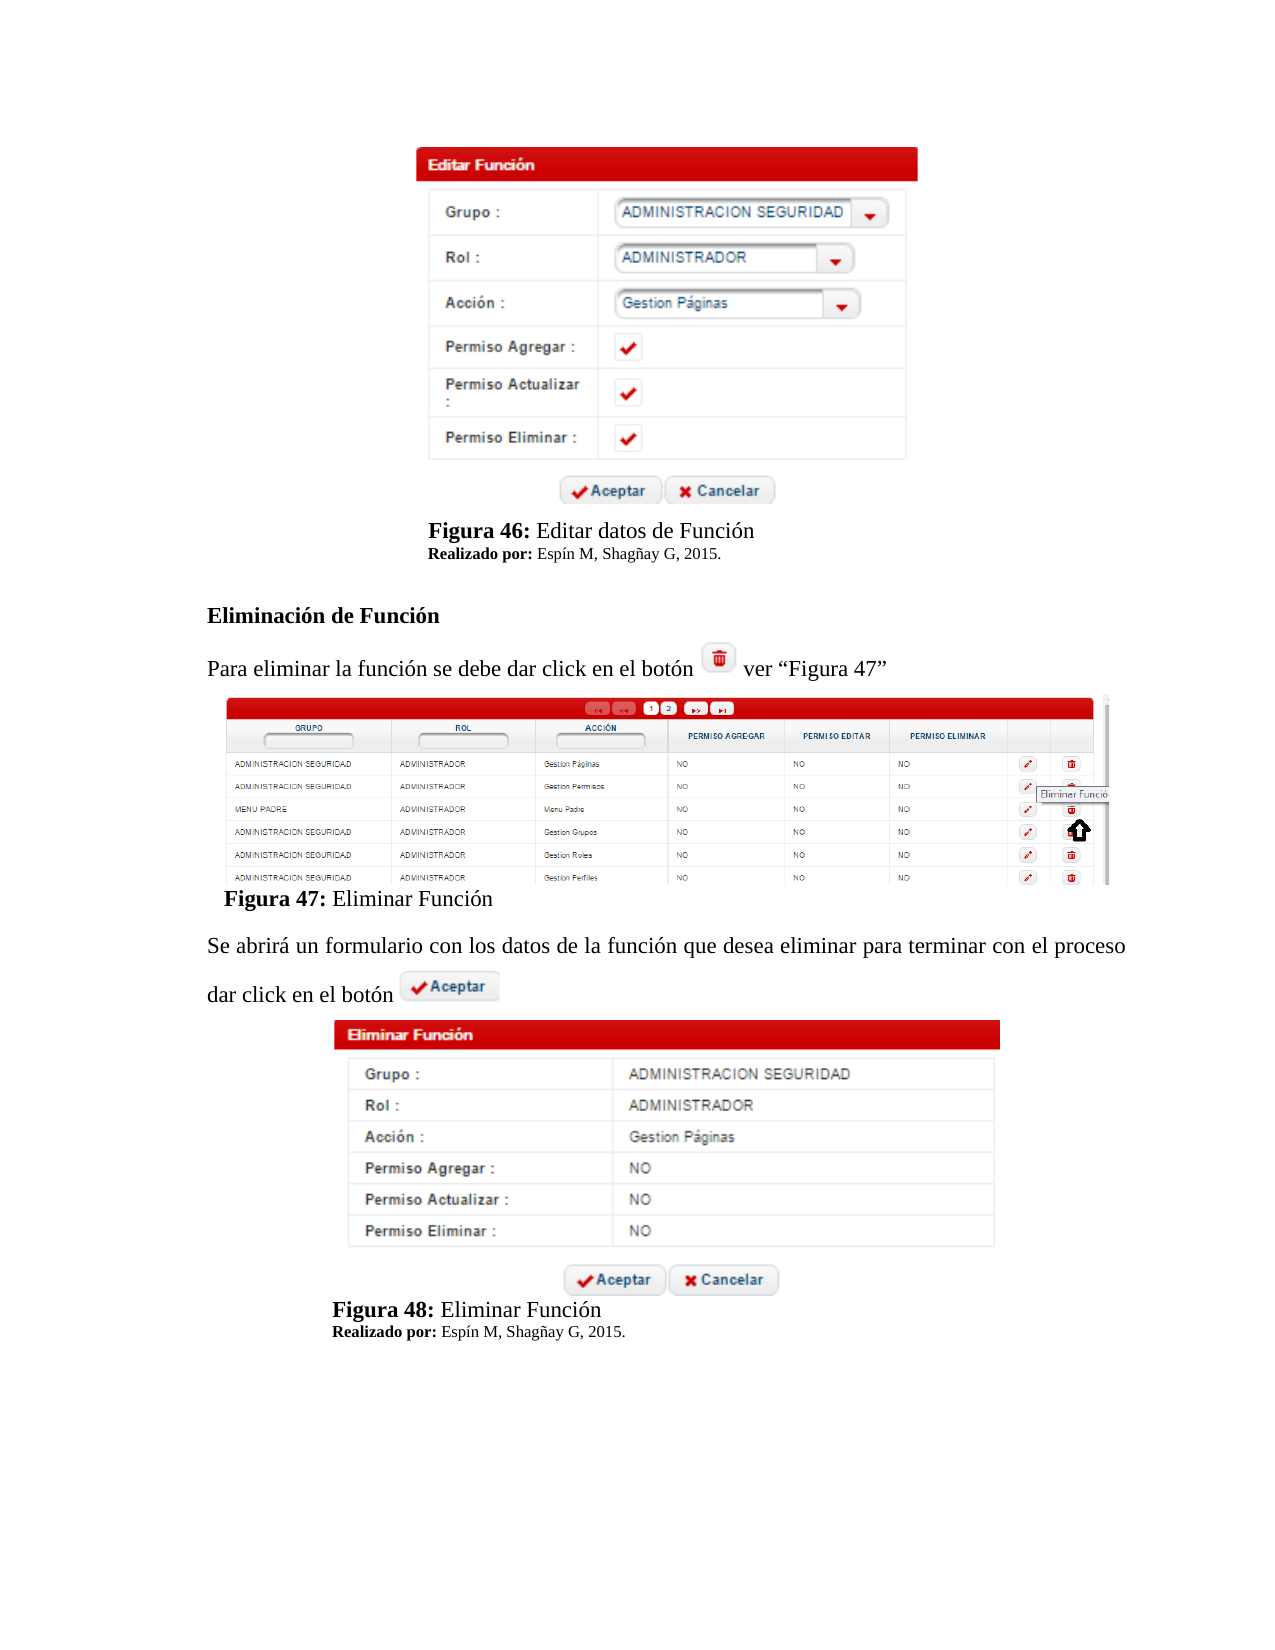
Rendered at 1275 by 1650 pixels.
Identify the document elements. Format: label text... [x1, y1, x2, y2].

picture [416, 147, 918, 504]
text Realizado por: Espín M, Shagñay G, 2015. [207, 1322, 1127, 1341]
text Se abrirá un formulario con los datos de la función que desea eliminar para terminar con el proceso dar click en el botón [207, 932, 1127, 1008]
picture [225, 694, 1110, 885]
text Figura 47: Eliminar Función [207, 885, 1127, 911]
picture [399, 971, 500, 1003]
picture [334, 1020, 1000, 1296]
text Realizado por: Espín M, Shagñay G, 2015. [207, 543, 1127, 563]
text Eliminación de Función [207, 602, 1127, 628]
text Para eliminar la función se debe dar click en el botón ver “Figura 47” [207, 642, 1127, 681]
text Figura 46: Editar datos de Función [354, 517, 1127, 543]
text Figura 48: Eliminar Función [207, 1296, 1127, 1322]
picture [700, 641, 738, 676]
